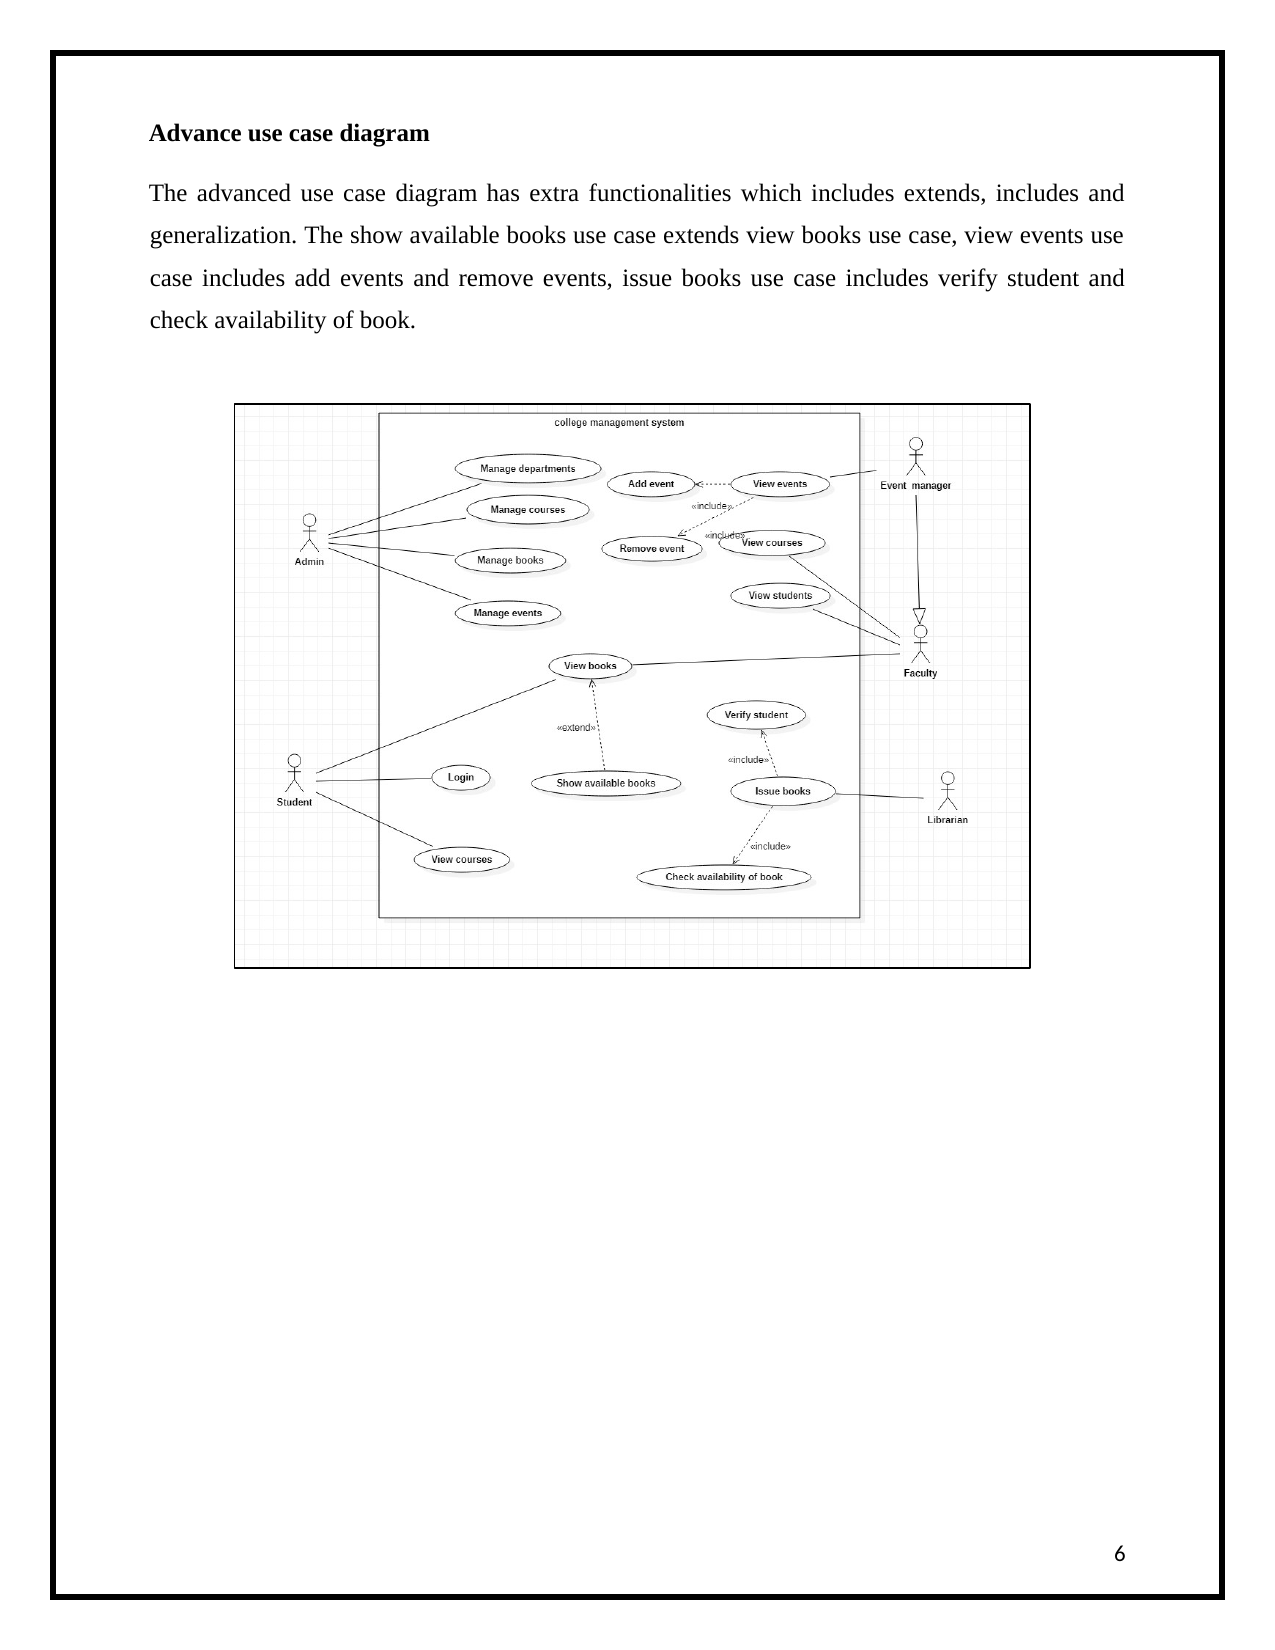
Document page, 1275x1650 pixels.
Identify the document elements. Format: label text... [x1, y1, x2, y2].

text Advance use case diagram [148, 118, 1126, 147]
text The advanced use case diagram has extra functionalities which includes extends, includes and generalization. The show available books use case extends view books use case, view events use case includes add events and remove events, issue books use case includes verify student and check availability of book. [148, 178, 1126, 334]
picture [235, 405, 1029, 967]
